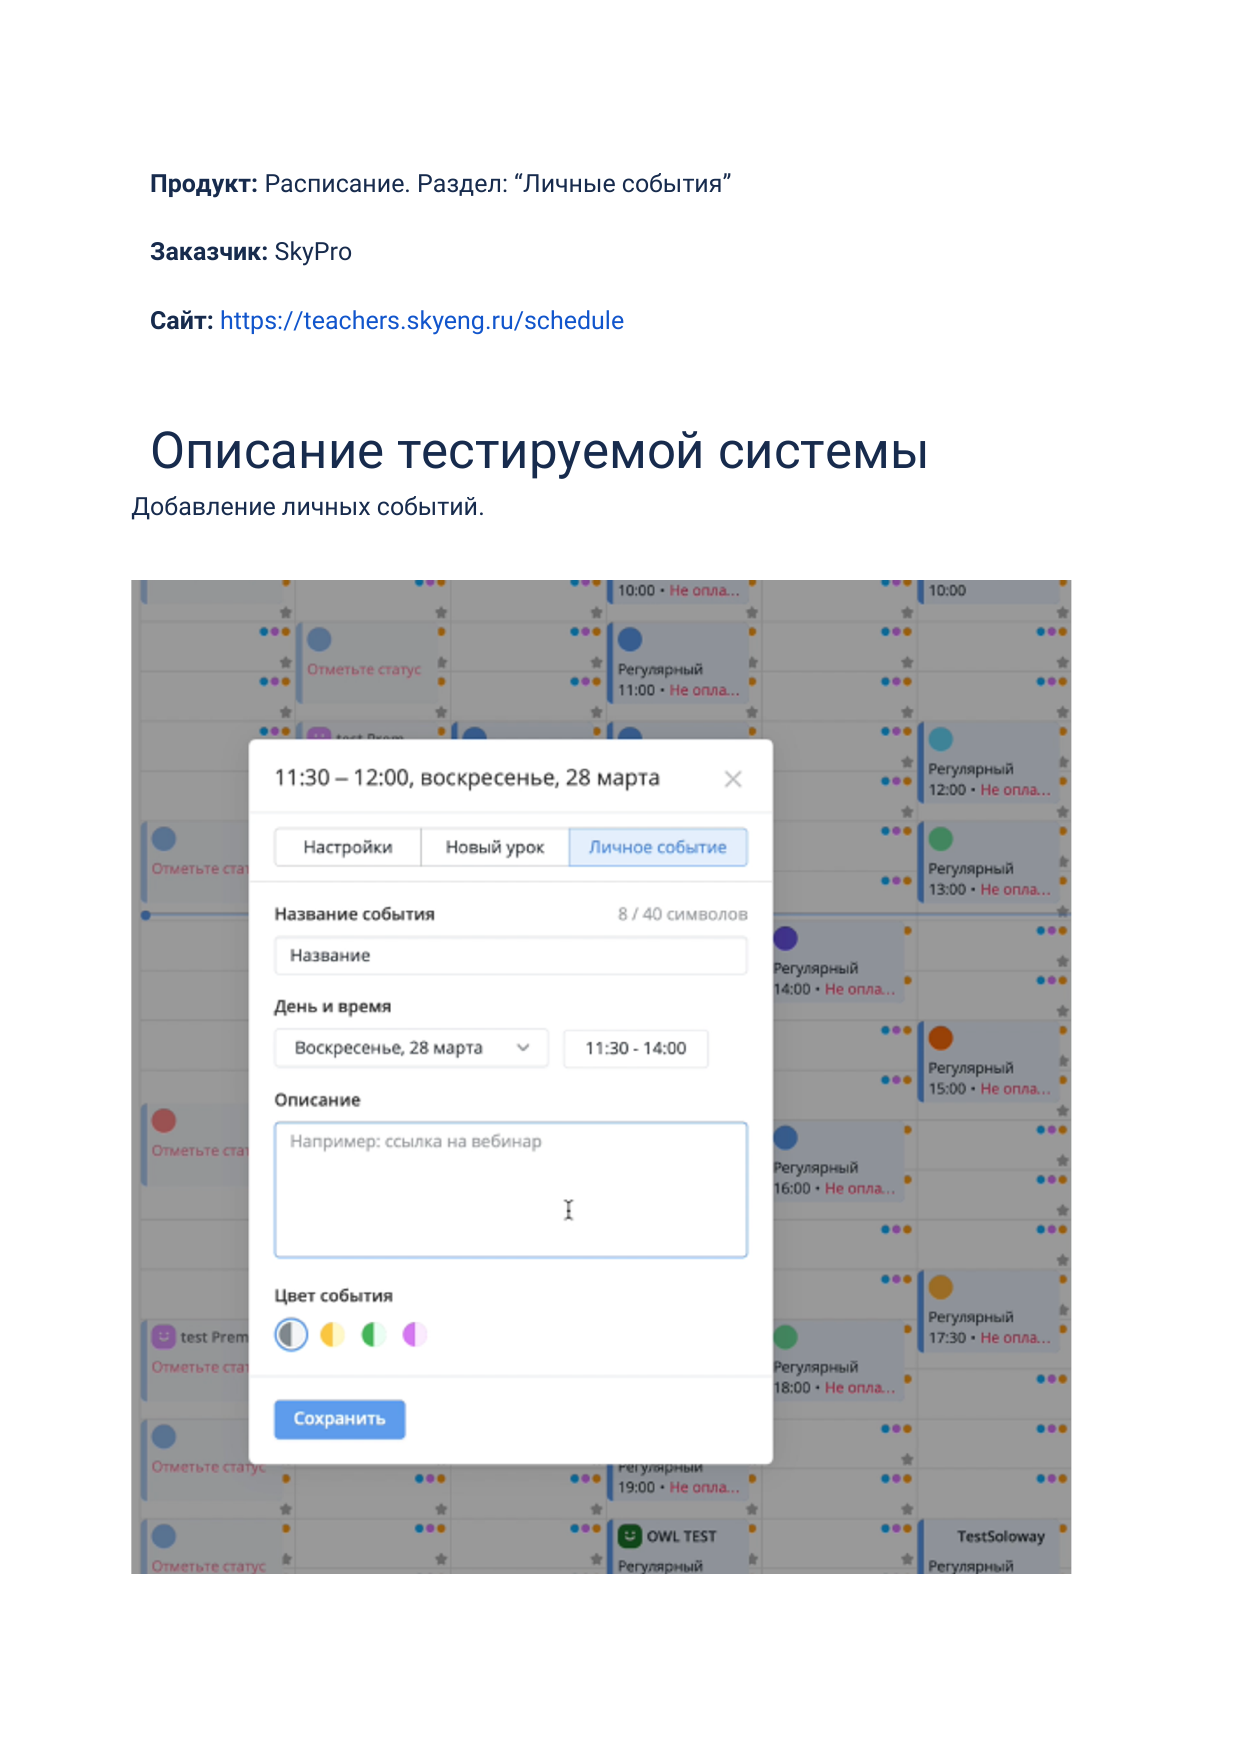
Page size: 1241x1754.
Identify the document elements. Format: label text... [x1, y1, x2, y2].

picture [131, 580, 1072, 1574]
text Сайт: https://teachers.skyeng.ru/schedule [150, 306, 1090, 336]
subtitle Описание тестируемой системы [150, 421, 1090, 481]
text Заказчик: SkyPro [150, 237, 1090, 267]
text Добавление личных событий. [131, 492, 1109, 522]
text Продукт: Расписание. Раздел: “Личные события” [150, 169, 1090, 198]
